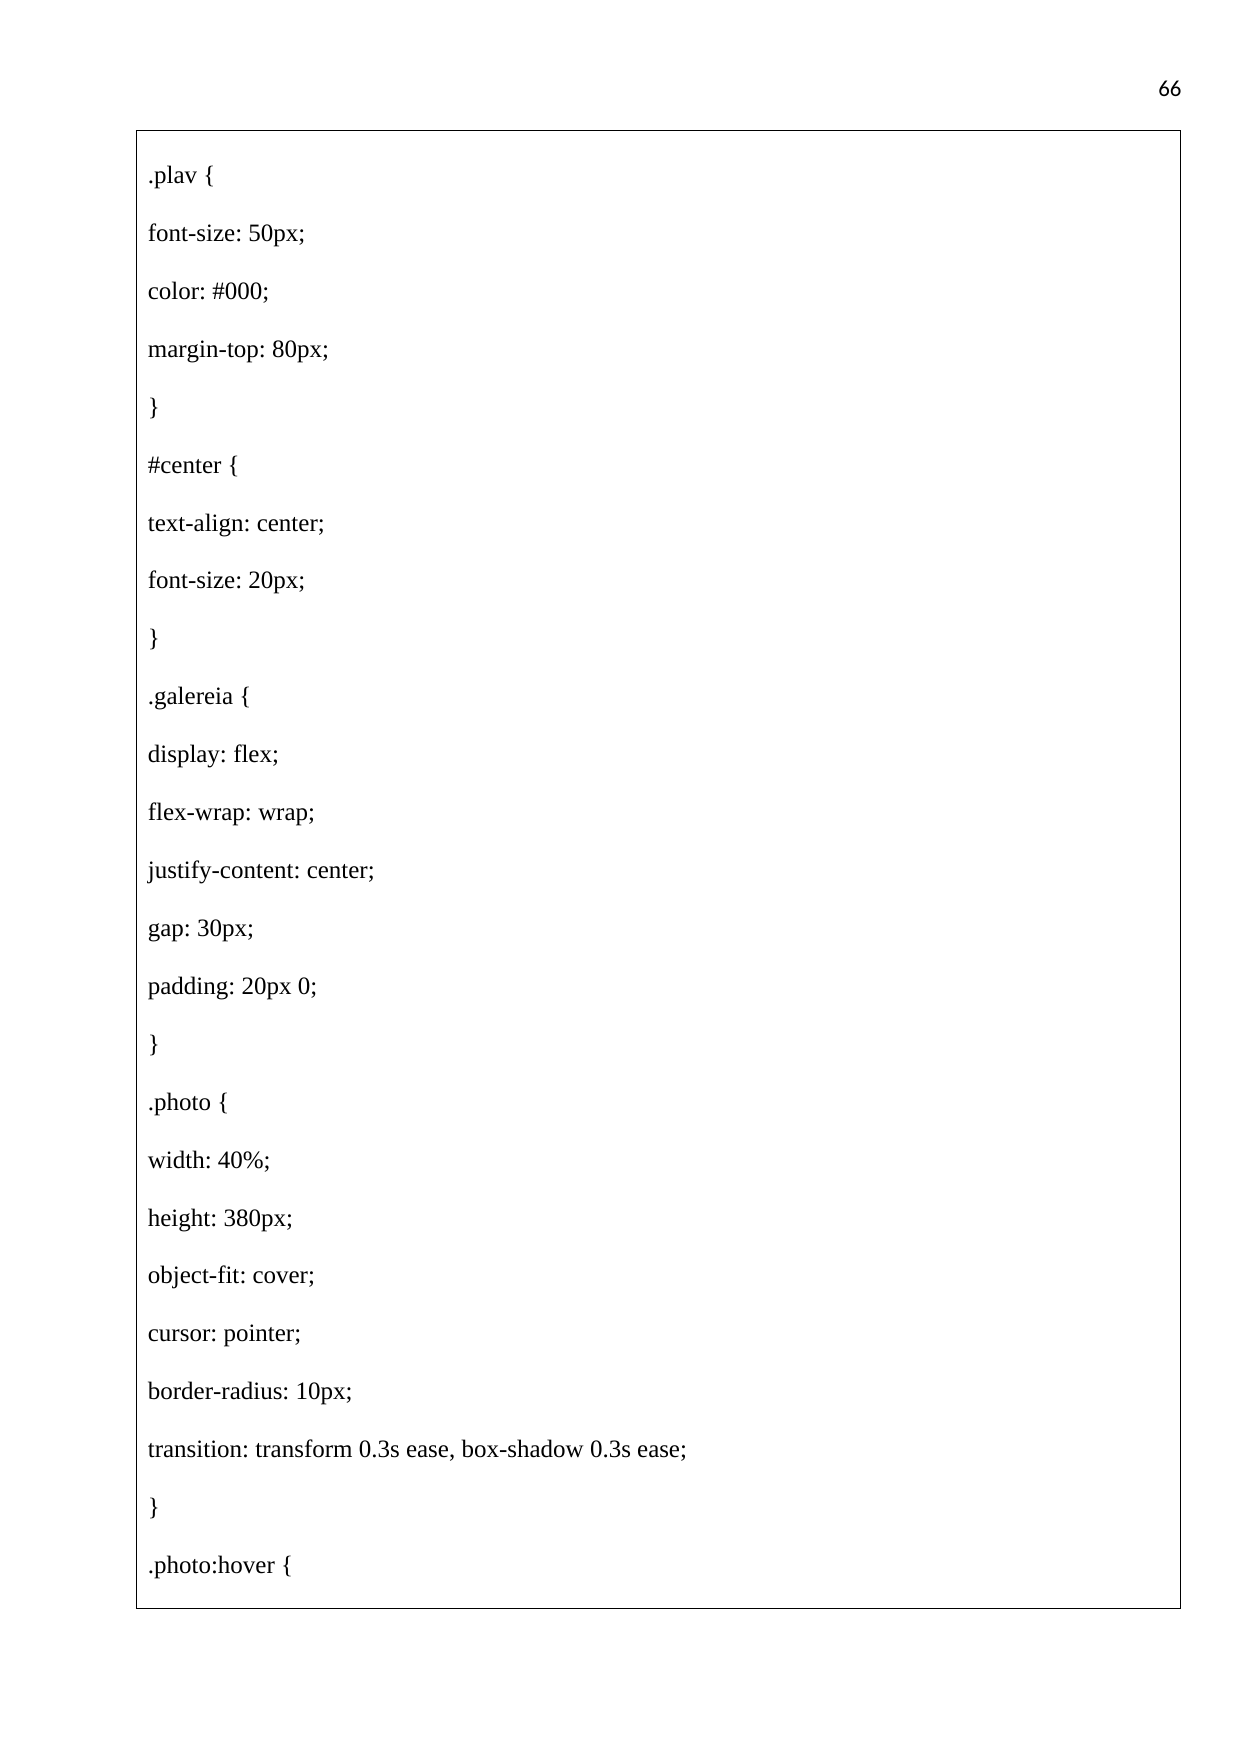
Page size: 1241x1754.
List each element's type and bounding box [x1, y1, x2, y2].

table_header [137, 131, 1180, 1608]
